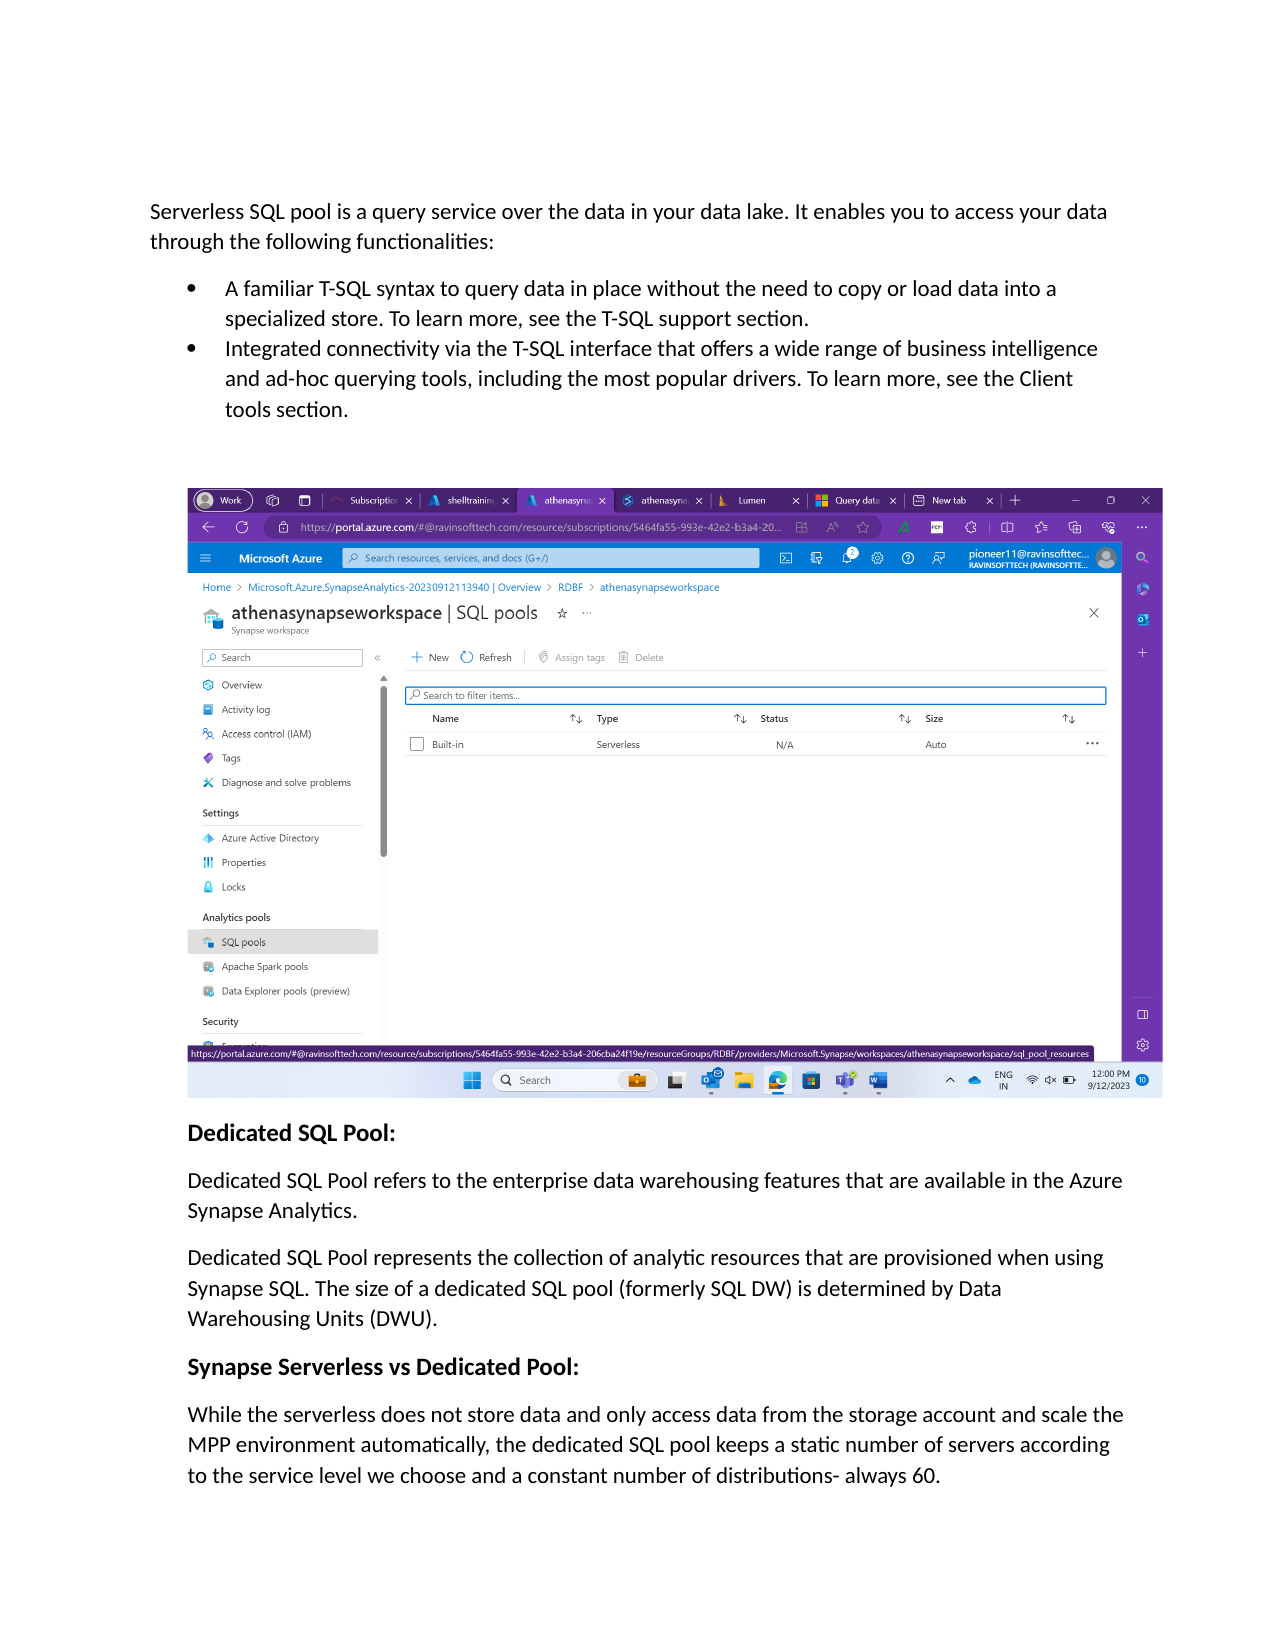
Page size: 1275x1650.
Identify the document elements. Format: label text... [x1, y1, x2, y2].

text Dedicated SQL Pool: [187, 1117, 1125, 1147]
text Synapse Serverless vs Dedicated Pool: [187, 1351, 1125, 1381]
picture [187, 488, 1163, 1098]
list Integrated connectivity via the T-SQL interface that offers a wide range of business intelligence and ad-hoc querying tools, including the most popular drivers. To learn more, see the Client tools section. [187, 334, 1125, 423]
text Dedicated SQL Pool refers to the enterprise data warehousing features that are available in the Azure Synapse Analytics. [187, 1166, 1125, 1224]
text While the serverless does not store data and only access data from the storage account and scale the MPP environment automatically, the dedicated SQL pool keeps a static number of servers according to the service level we choose and a constant number of distributions- always 60. [187, 1400, 1125, 1489]
text Serverless SQL pool is a query service over the data in your data lake. It enables you to access your data through the following functionalities: [150, 197, 1125, 255]
text Dedicated SQL Pool represents the collection of analytic resources that are provisioned when using Synapse SQL. The size of a dedicated SQL pool (formerly SQL DW) is determined by Data Warehousing Units (DWU). [187, 1243, 1125, 1332]
list A familiar T-SQL syntax to query data in place without the need to copy or load data into a specialized store. To learn more, see the T-SQL support section. [187, 274, 1125, 332]
